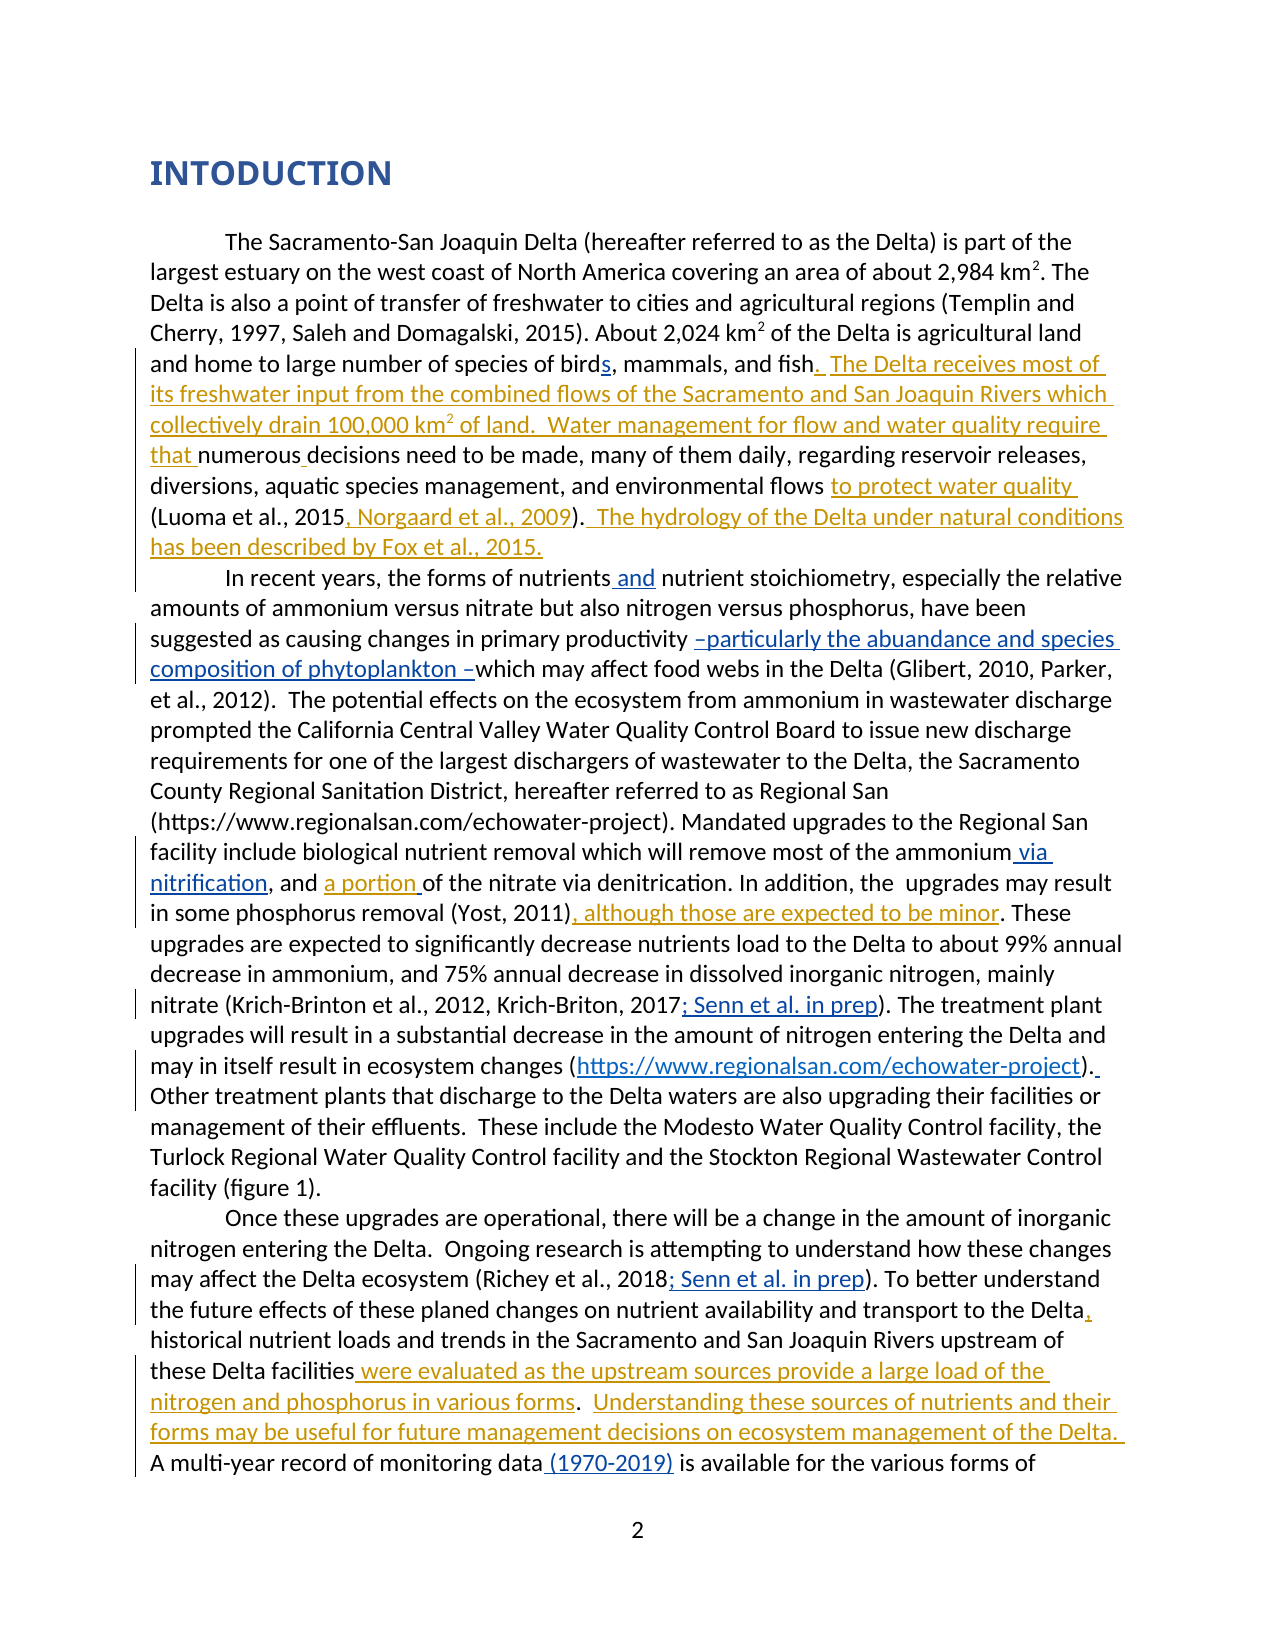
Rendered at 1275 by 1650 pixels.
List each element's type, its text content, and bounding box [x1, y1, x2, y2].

subtitle INTODUCTION [150, 150, 1125, 195]
text In recent years, the forms of nutrients nutrient stoichiometry, especially the relative amounts of ammonium versus nitrate but also nitrogen versus phosphorus, have been suggested as causing changes in primary productivity which may affect food webs in the Delta (Glibert, 2010, Parker, et al., 2012). The potential effects on the ecosystem from ammonium in wastewater discharge prompted the California Central Valley Water Quality Control Board to issue new discharge requirements for one of the largest dischargers of wastewater to the Delta, the Sacramento County Regional Sanitation District, hereafter referred to as Regional San (https://www.regionalsan.com/echowater-project). Mandated upgrades to the Regional San facility include biological nutrient removal which will remove most of the ammonium, and of the nitrate via denitrication. In addition, the upgrades may result in some phosphorus removal (Yost, 2011). These upgrades are expected to significantly decrease nutrients load to the Delta to about 99% annual decrease in ammonium, and 75% annual decrease in dissolved inorganic nitrogen, mainly nitrate (Krich-Brinton et al., 2012, Krich-Briton, 2017). The treatment plant upgrades will result in a substantial decrease in the amount of nitrogen entering the Delta and may in itself result in ecosystem changes (https://www.regionalsan.com/echowater-project).Other treatment plants that discharge to the Delta waters are also upgrading their facilities or management of their effluents. These include the Modesto Water Quality Control facility, the Turlock Regional Water Quality Control facility and the Stockton Regional Wastewater Control facility (figure 1). [150, 562, 1125, 1203]
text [150, 1444, 1125, 1477]
text The Sacramento-San Joaquin Delta (hereafter referred to as the Delta) is part of the largest estuary on the west coast of North America covering an area of about 2,984 km2. The Delta is also a point of transfer of freshwater to cities and agricultural regions (Templin and Cherry, 1997, Saleh and Domagalski, 2015). About 2,024 km2 of the Delta is agricultural land and home to large number of species of bird, mammals, and fish numerousdecisions need to be made, many of them daily, regarding reservoir releases, diversions, aquatic species management, and environmental flows (Luoma et al., 2015). [150, 226, 1125, 562]
